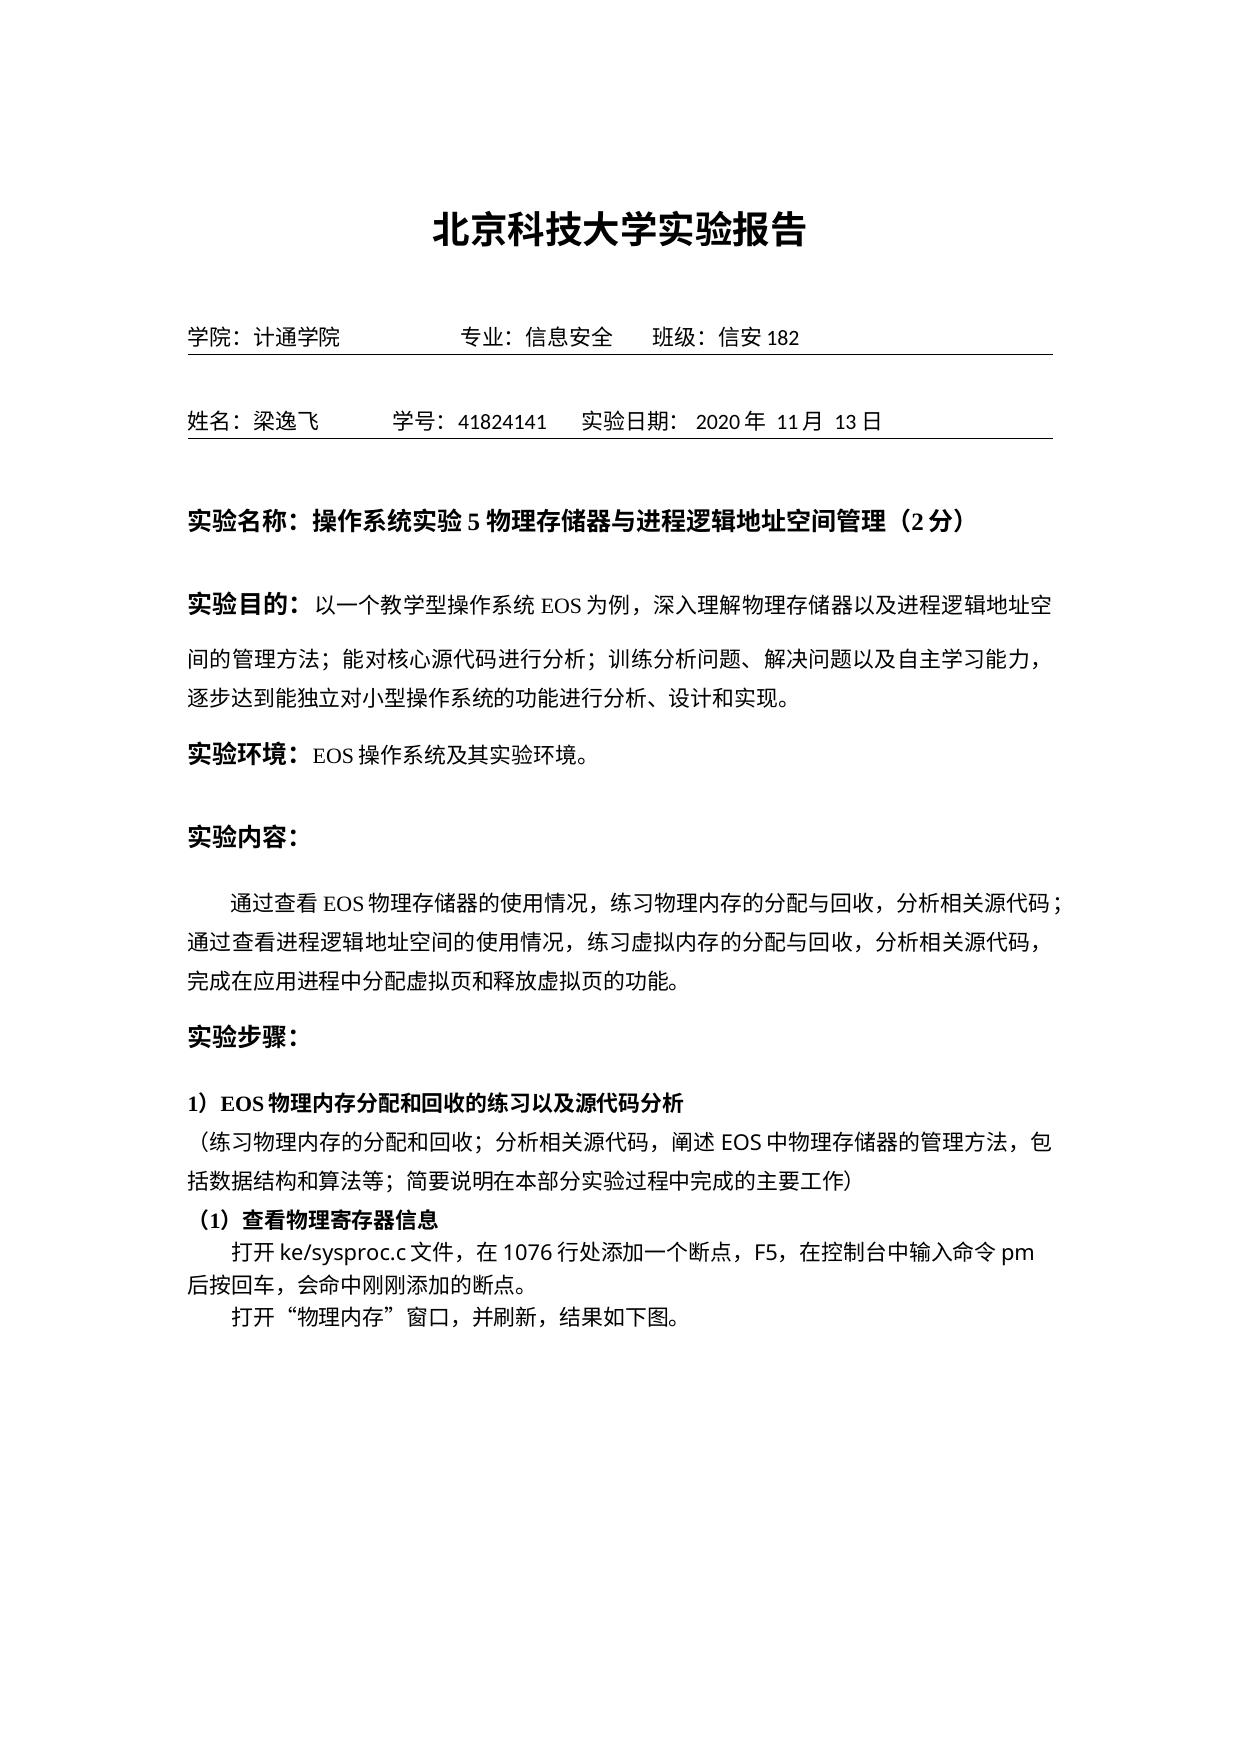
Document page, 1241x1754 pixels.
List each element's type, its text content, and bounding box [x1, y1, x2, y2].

text （1）查看物理寄存器信息 [187, 1202, 1053, 1235]
text 实验名称：操作系统实验5 物理存储器与进程逻辑地址空间管理（2分） [187, 487, 1053, 552]
text 学院：计通学院 专业：信息安全 班级：信安182 [187, 319, 1053, 355]
text 实验内容： [187, 803, 1053, 868]
text 实验环境：EOS操作系统及其实验环境。 [187, 720, 1053, 785]
text （练习物理内存的分配和回收；分析相关源代码，阐述EOS中物理存储器的管理方法，包括数据结构和算法等；简要说明在本部分实验过程中完成的主要工作） [187, 1124, 1053, 1196]
text 打开“物理内存”窗口，并刷新，结果如下图。 [187, 1300, 1053, 1332]
text 实验目的：以一个教学型操作系统EOS为例，深入理解物理存储器以及进程逻辑地址空间的管理方法；能对核心源代码进行分析；训练分析问题、解决问题以及自主学习能力，逐步达到能独立对小型操作系统的功能进行分析、设计和实现。 [187, 571, 1053, 713]
text 打开ke/sysproc.c文件，在1076行处添加一个断点，F5，在控制台中输入命令pm后按回车，会命中刚刚添加的断点。 [187, 1235, 1053, 1300]
text 北京科技大学实验报告 [187, 194, 1053, 259]
text 通过查看EOS物理存储器的使用情况，练习物理内存的分配与回收，分析相关源代码；通过查看进程逻辑地址空间的使用情况，练习虚拟内存的分配与回收，分析相关源代码，完成在应用进程中分配虚拟页和释放虚拟页的功能。 [187, 886, 1053, 996]
text 实验步骤： [187, 1003, 1053, 1068]
text 姓名：梁逸飞 学号：41824141 实验日期： 2020年 11月 13日 [187, 403, 1053, 439]
text 1）EOS物理内存分配和回收的练习以及源代码分析 [187, 1086, 1053, 1118]
